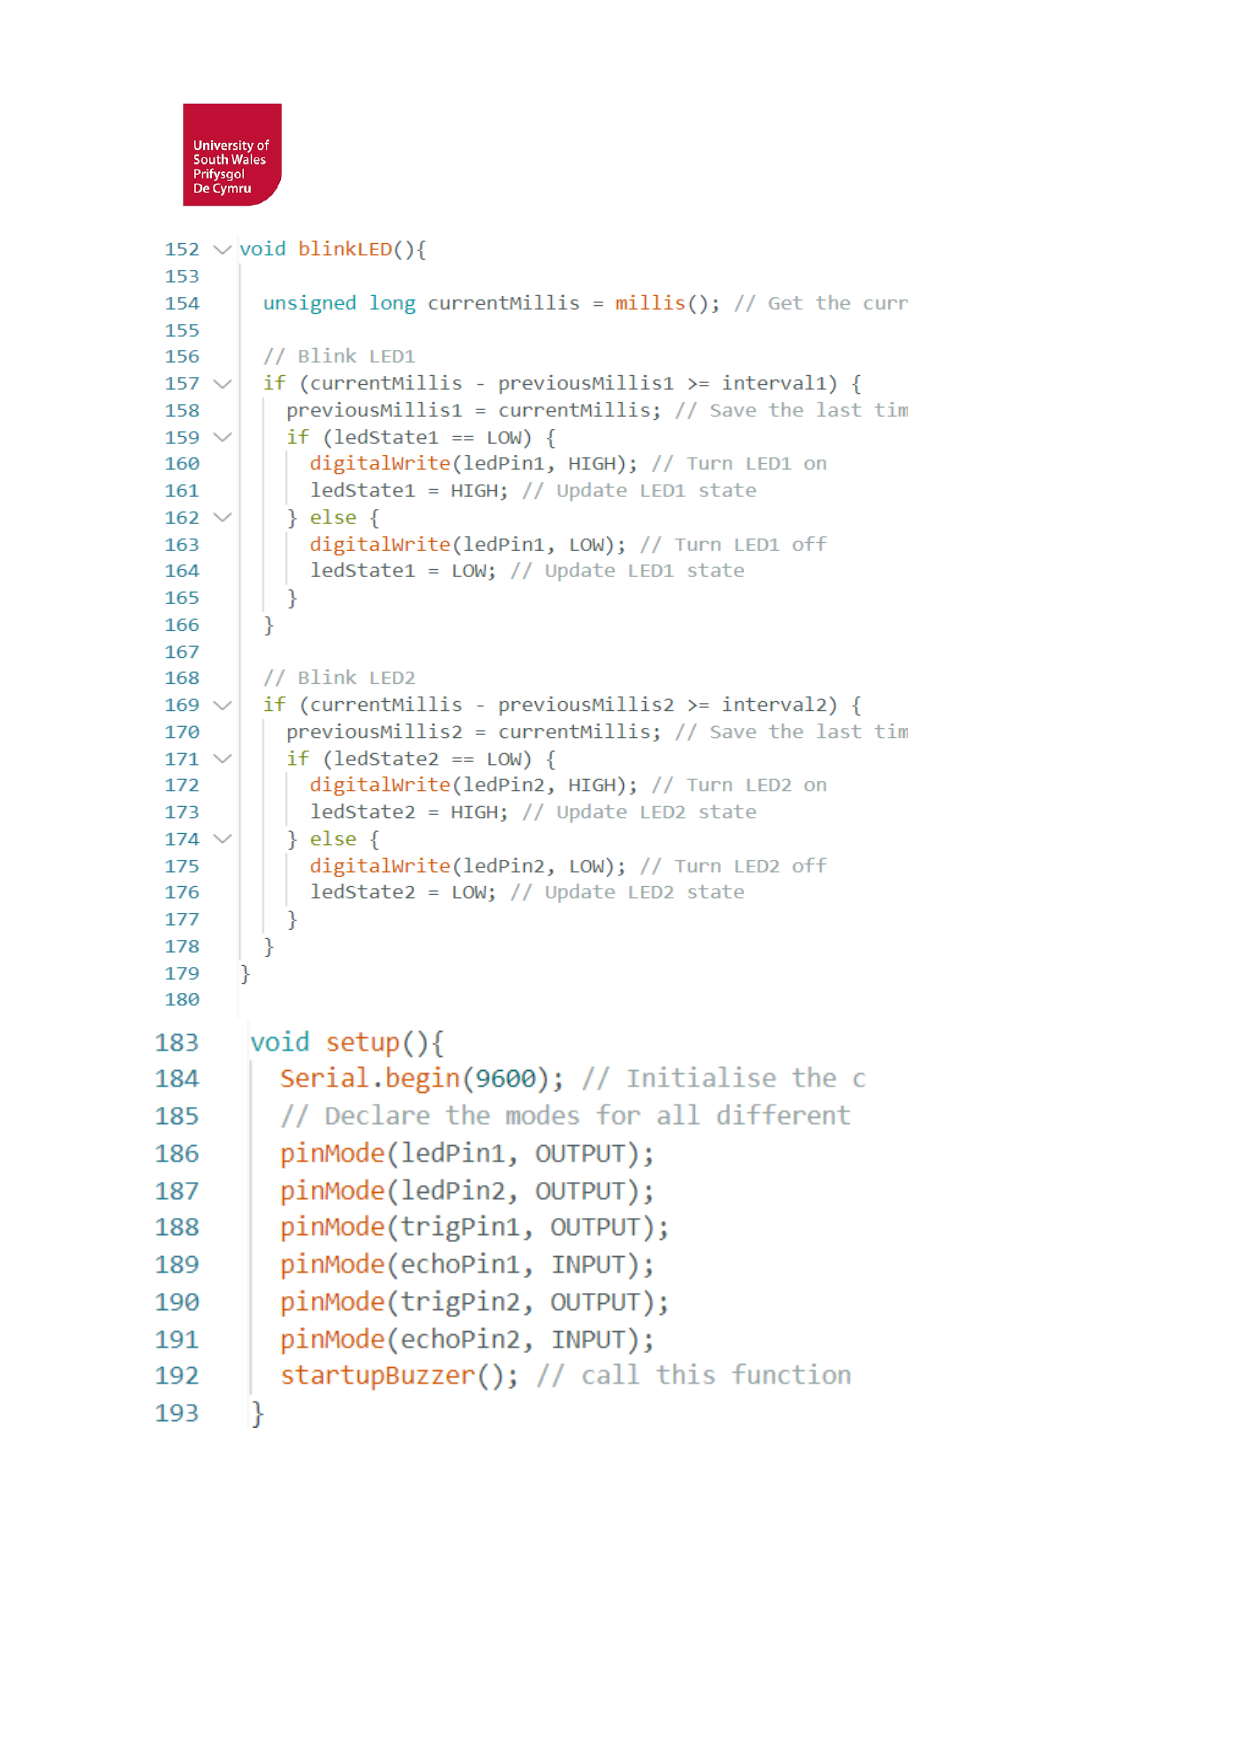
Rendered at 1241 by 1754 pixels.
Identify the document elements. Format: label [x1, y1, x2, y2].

picture [150, 73, 908, 1018]
picture [150, 1020, 866, 1428]
